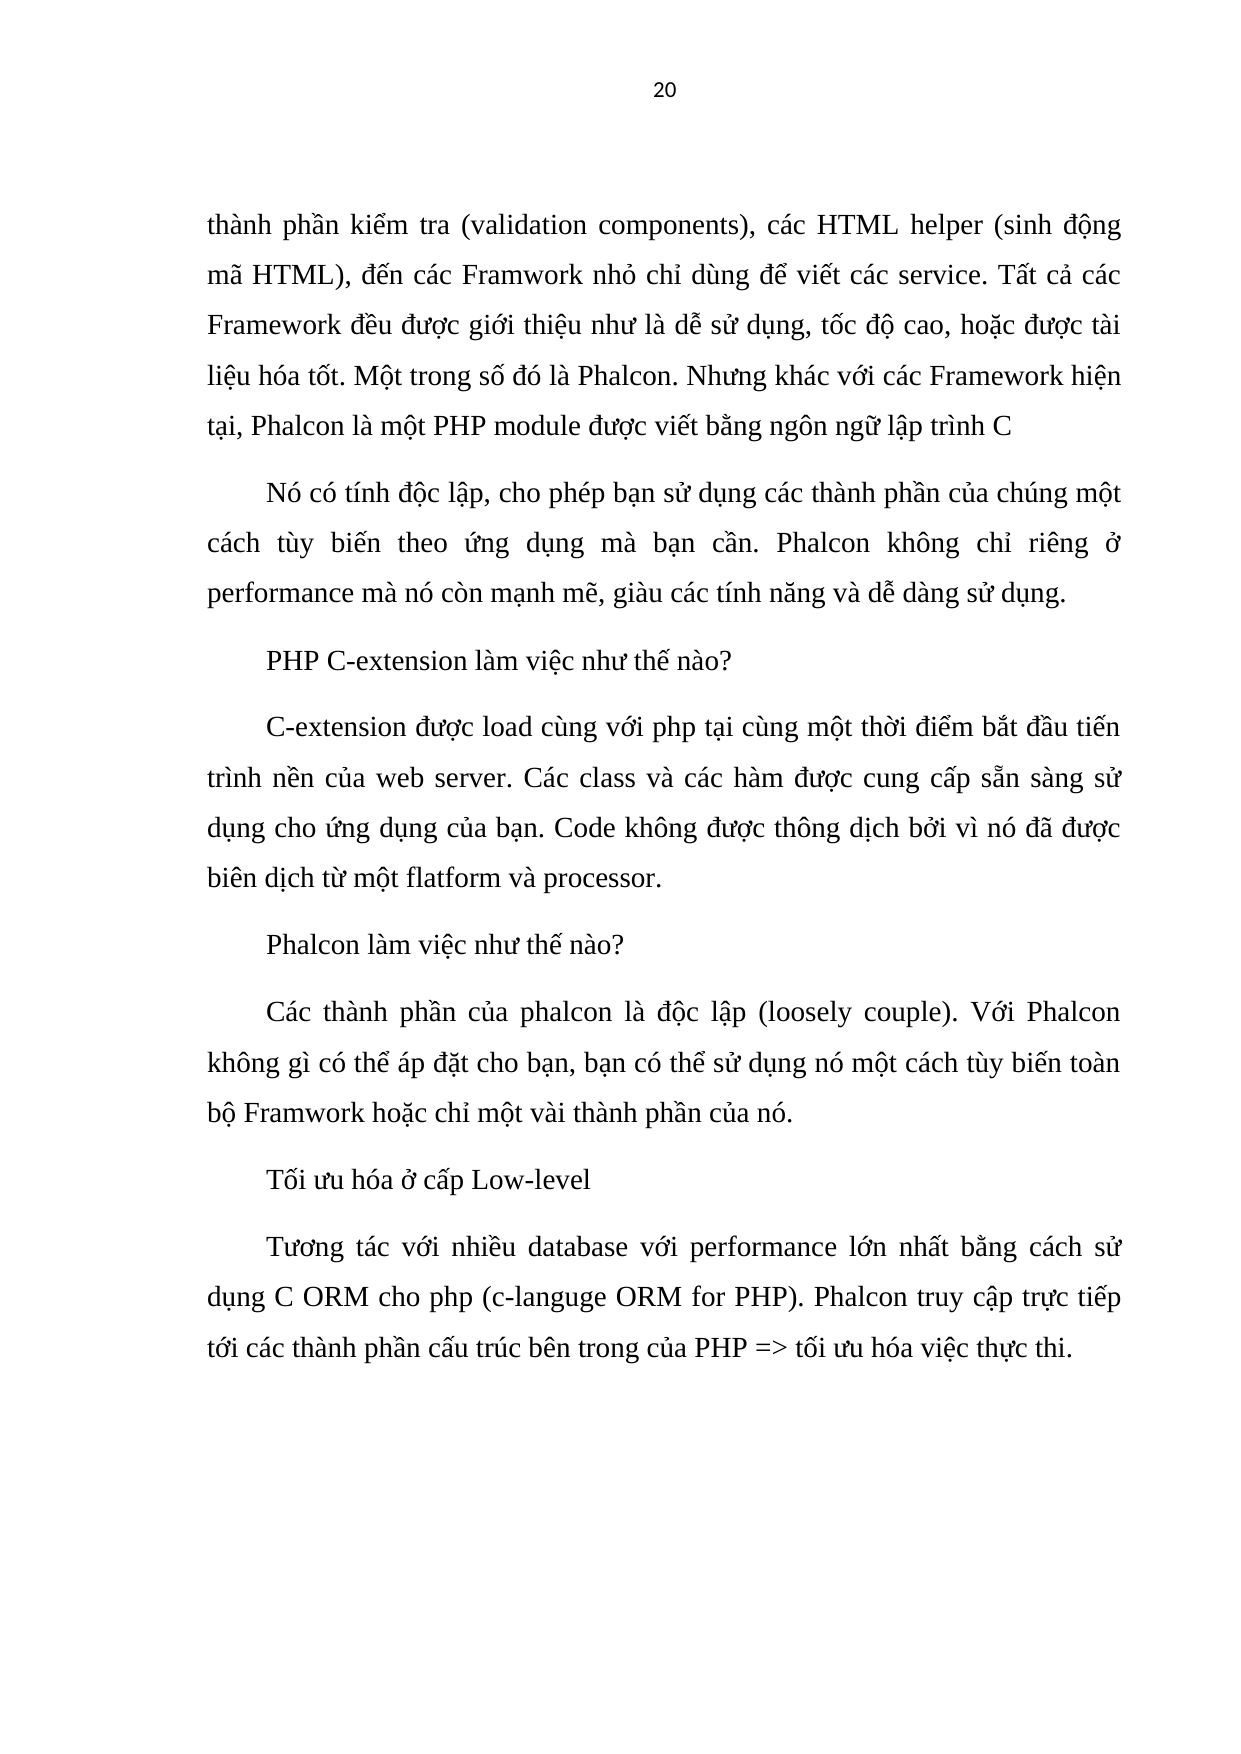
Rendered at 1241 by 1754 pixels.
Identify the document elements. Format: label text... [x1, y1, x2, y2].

text PHP C-extension làm việc như thế nào? [207, 643, 1122, 676]
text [207, 207, 1122, 442]
text Tương tác với nhiều database với performance lớn nhất bằng cách sử dụng C ORM cho php (c-languge ORM for PHP). Phalcon truy cập trực tiếp tới các thành phần cấu trúc bên trong của PHP => tối ưu hóa việc thực thi. [207, 1229, 1122, 1363]
text Tối ưu hóa ở cấp Low-level [207, 1162, 1122, 1196]
text Nó có tính độc lập, cho phép bạn sử dụng các thành phần của chúng một cách tùy biến theo ứng dụng mà bạn cần. Phalcon không chỉ riêng ở performance mà nó còn mạnh mẽ, giàu các tính năng và dễ dàng sử dụng. [207, 475, 1122, 609]
text Phalcon làm việc như thế nào? [207, 927, 1122, 961]
text Các thành phần của phalcon là độc lập (loosely couple). Với Phalcon không gì có thể áp đặt cho bạn, bạn có thể sử dụng nó một cách tùy biến toàn bộ Framwork hoặc chỉ một vài thành phần của nó. [207, 994, 1122, 1129]
text C-extension được load cùng với php tại cùng một thời điểm bắt đầu tiến trình nền của web server. Các class và các hàm được cung cấp sẵn sàng sử dụng cho ứng dụng của bạn. Code không được thông dịch bởi vì nó đã được biên dịch từ một flatform và processor. [207, 709, 1122, 894]
